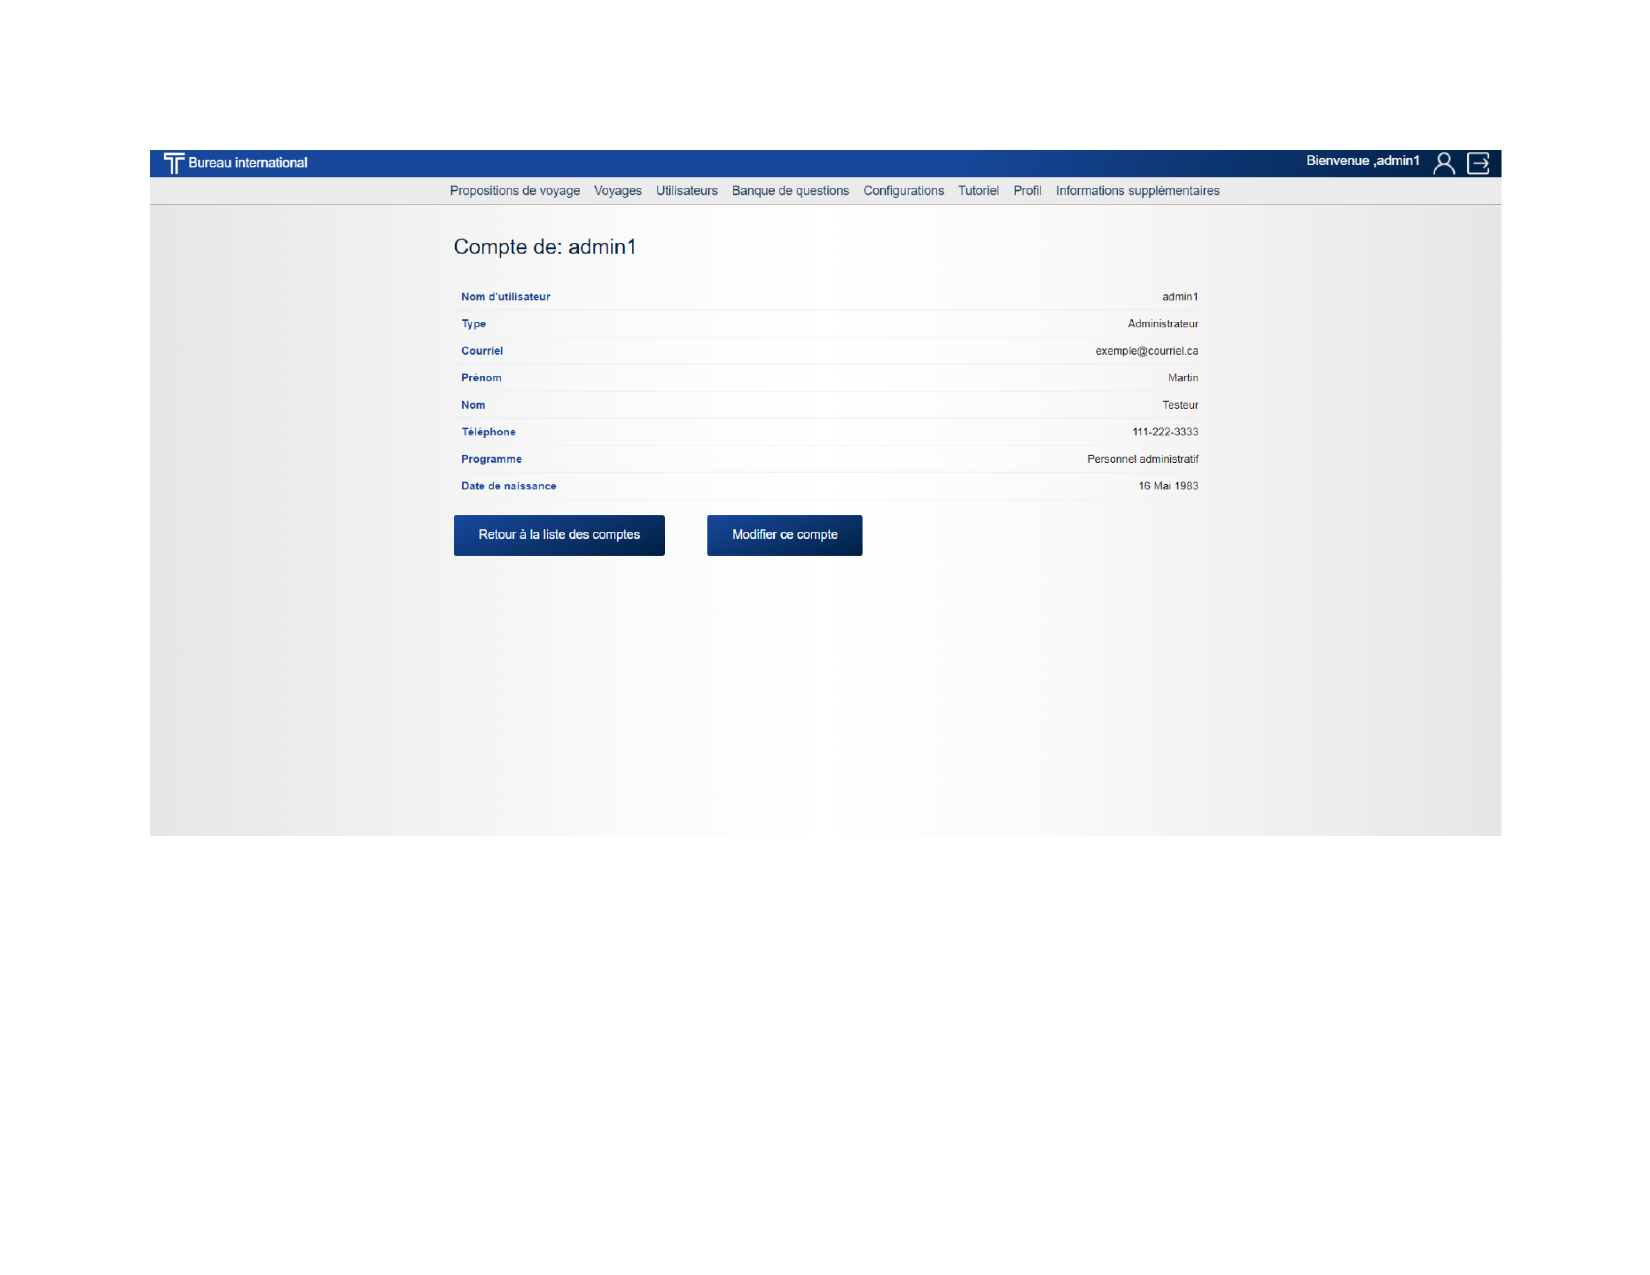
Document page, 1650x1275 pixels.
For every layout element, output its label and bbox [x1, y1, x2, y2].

picture [150, 150, 1502, 836]
